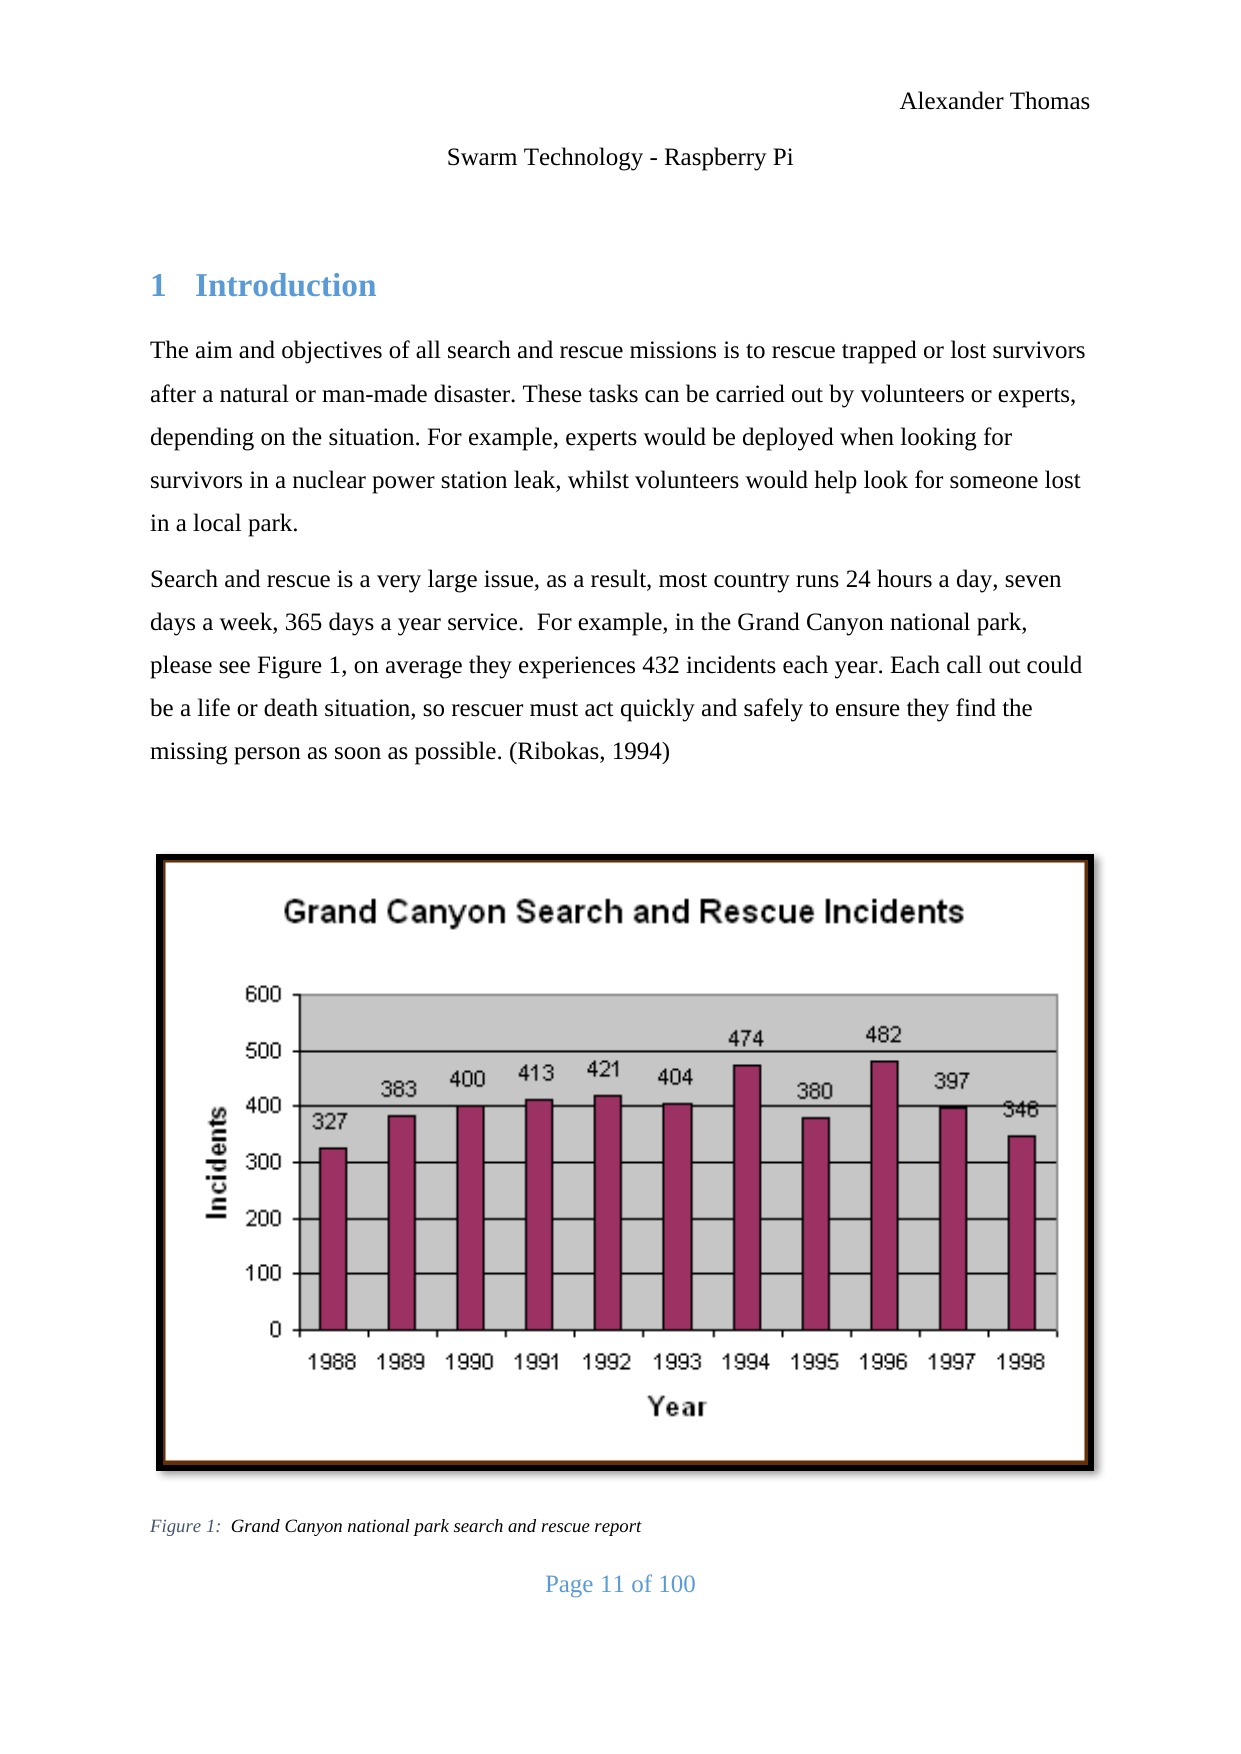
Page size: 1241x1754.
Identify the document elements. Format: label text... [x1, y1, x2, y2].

text The aim and objectives of all search and rescue missions is to rescue trapped or lost survivors after a natural or man-made disaster. These tasks can be carried out by volunteers or experts, depending on the situation. For example, experts would be deployed when looking for survivors in a nuclear power station leak, whilst volunteers would help look for someone lost in a local park. [150, 336, 1090, 537]
text Search and rescue is a very large issue, as a result, most country runs 24 hours a day, seven days a week, 365 days a year service. For example, in the Grand Canyon national park, please see Figure 1, on average they experiences 432 incidents each year. Each call out could be a life or death situation, so rescuer must act quickly and safely to ensure they find the missing person as soon as possible. [150, 564, 1090, 765]
subtitle Introduction [150, 266, 1090, 304]
picture [163, 860, 1088, 1465]
text Figure 1: Grand Canyon national park search and rescue report [150, 1515, 1090, 1537]
